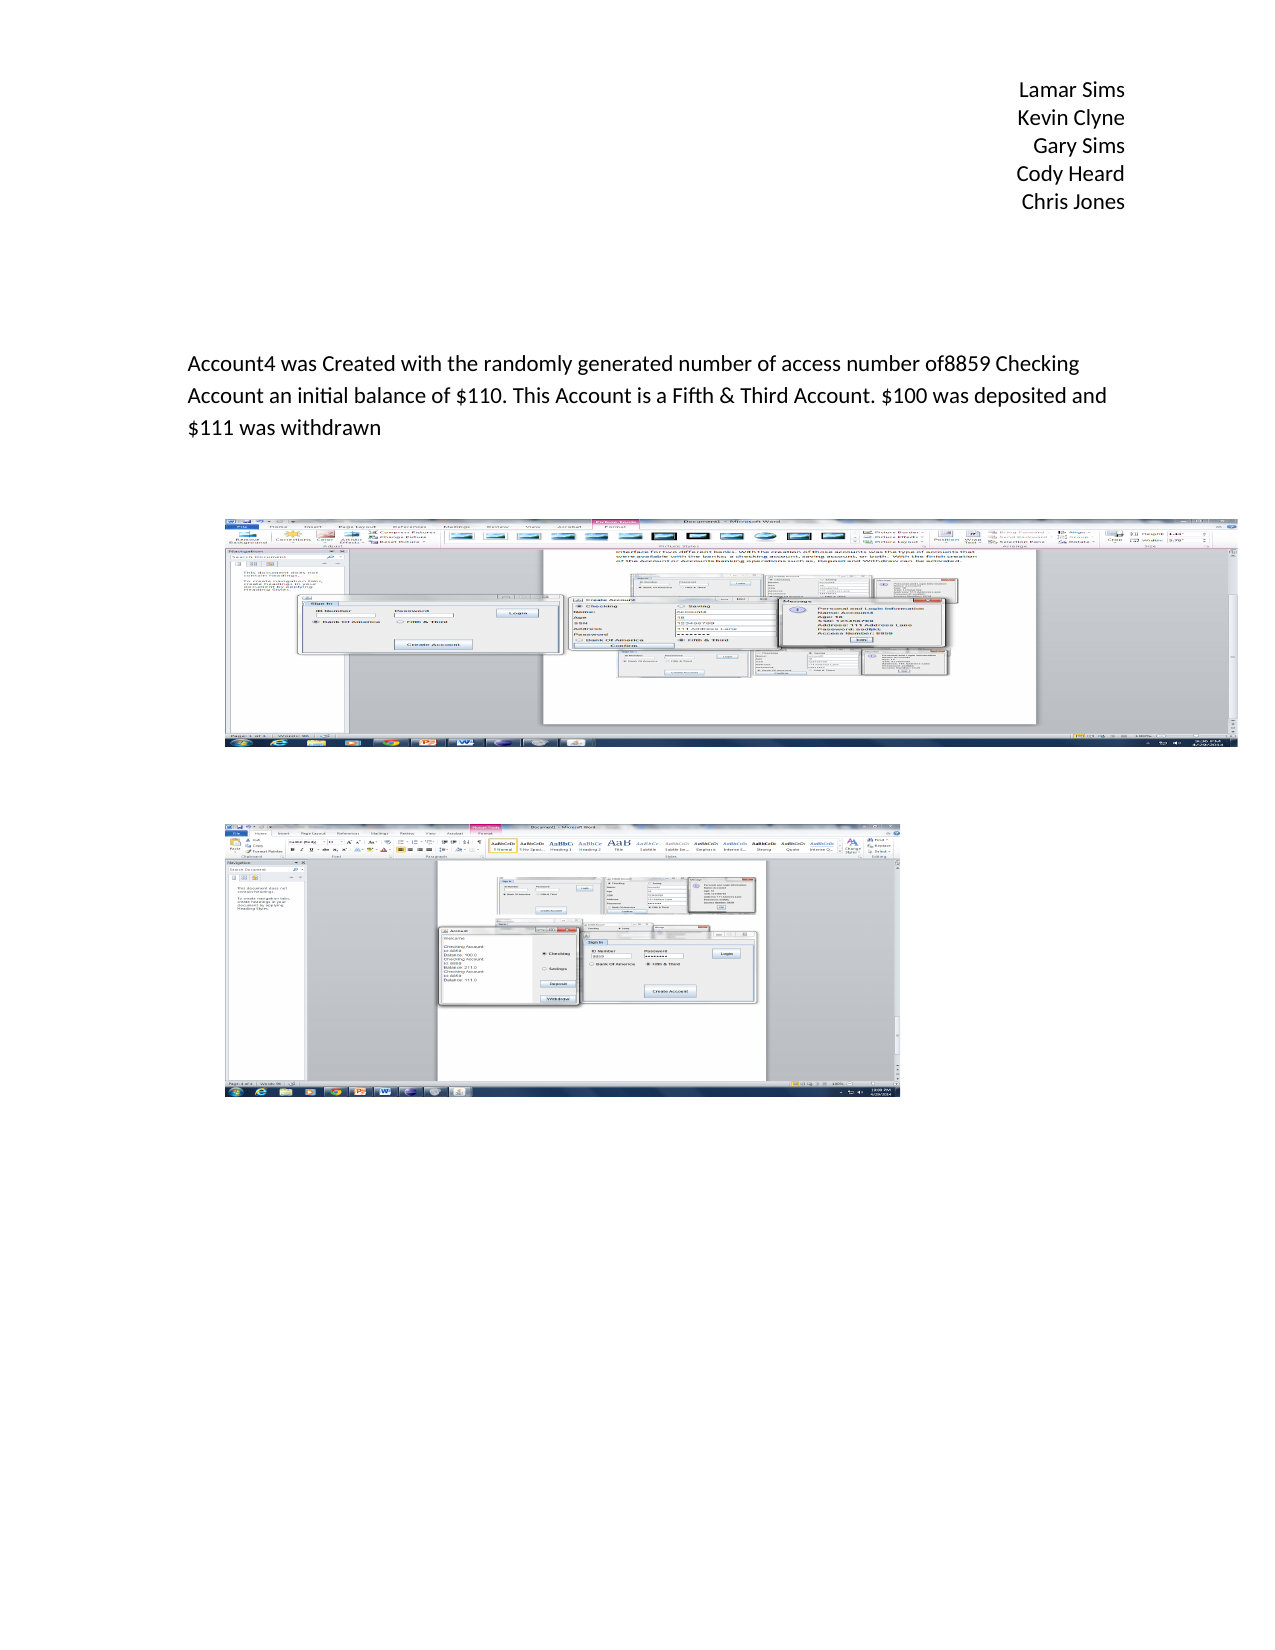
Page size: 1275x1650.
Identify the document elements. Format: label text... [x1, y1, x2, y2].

picture [225, 519, 1238, 747]
picture [225, 824, 901, 1097]
text Account4 was Created with the randomly generated number of access number of8859 Checking Account an initial balance of $110. This Account is a Fifth & Third Account. $100 was deposited and $111 was withdrawn [187, 349, 1125, 442]
